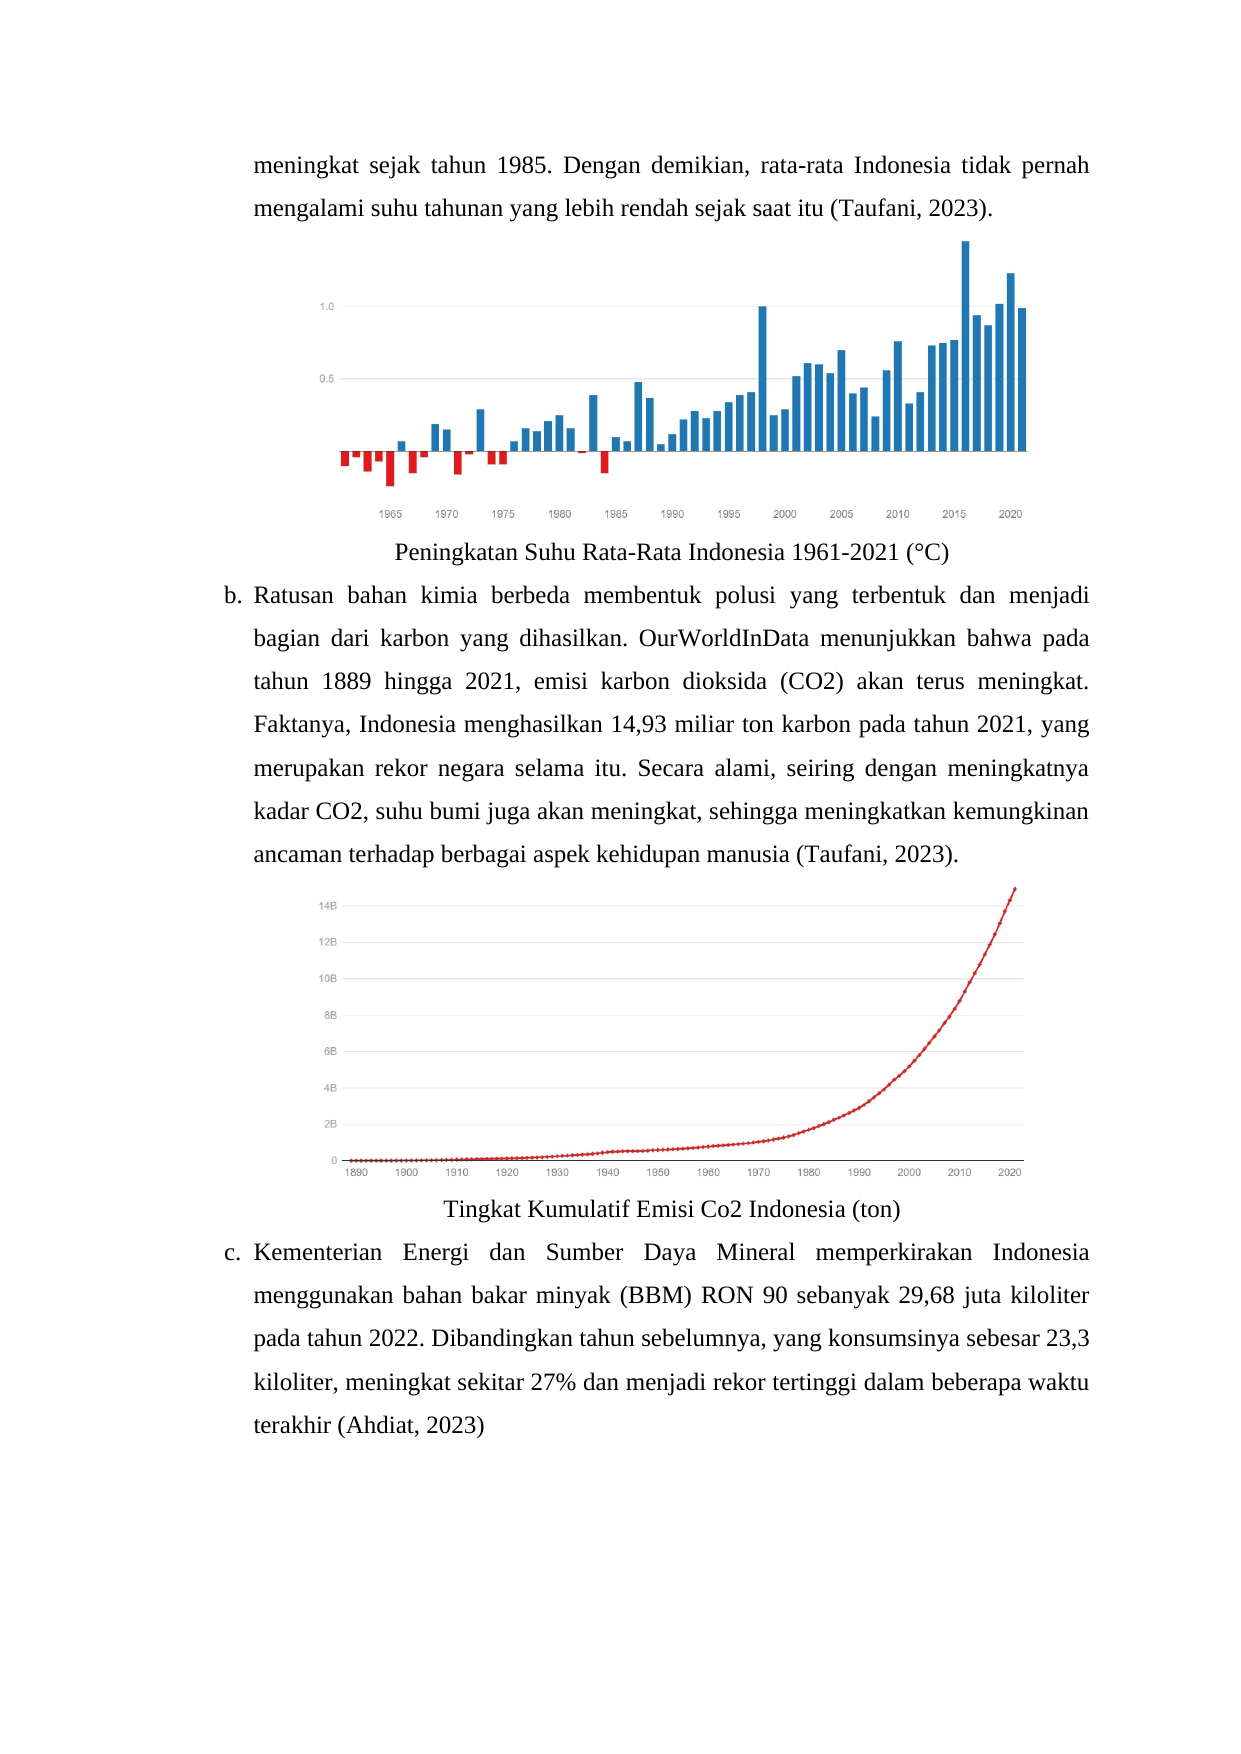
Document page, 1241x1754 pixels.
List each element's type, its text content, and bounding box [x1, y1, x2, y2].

list Kementerian Energi dan Sumber Daya Mineral memperkirakan Indonesia menggunakan bahan bakar minyak (BBM) RON 90 sebanyak 29,68 juta kiloliter pada tahun 2022. Dibandingkan tahun sebelumnya, yang konsumsinya sebesar 23,3 kiloliter, meningkat sekitar 27% dan menjadi rekor tertinggi dalam beberapa waktu terakhir (Ahdiat, 2023) [224, 1237, 1090, 1438]
picture [315, 882, 1028, 1181]
text Tingkat Kumulatif Emisi Co2 Indonesia (ton) [253, 1194, 1090, 1223]
text Peningkatan Suhu Rata-Rata Indonesia 1961-2021 (°C) [253, 537, 1090, 566]
list Ratusan bahan kimia berbeda membentuk polusi yang terbentuk dan menjadi bagian dari karbon yang dihasilkan. OurWorldInData menunjukkan bahwa pada tahun 1889 hingga 2021, emisi karbon dioksida (CO2) akan terus meningkat. Faktanya, Indonesia menghasilkan 14,93 miliar ton karbon pada tahun 2021, yang merupakan rekor negara selama itu. Secara alami, seiring dengan meningkatnya kadar CO2, suhu bumi juga akan meningkat, sehingga meningkatkan kemungkinan ancaman terhadap berbagai aspek kehidupan manusia (Taufani, 2023). [224, 580, 1090, 868]
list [224, 150, 1090, 222]
picture [315, 236, 1029, 524]
